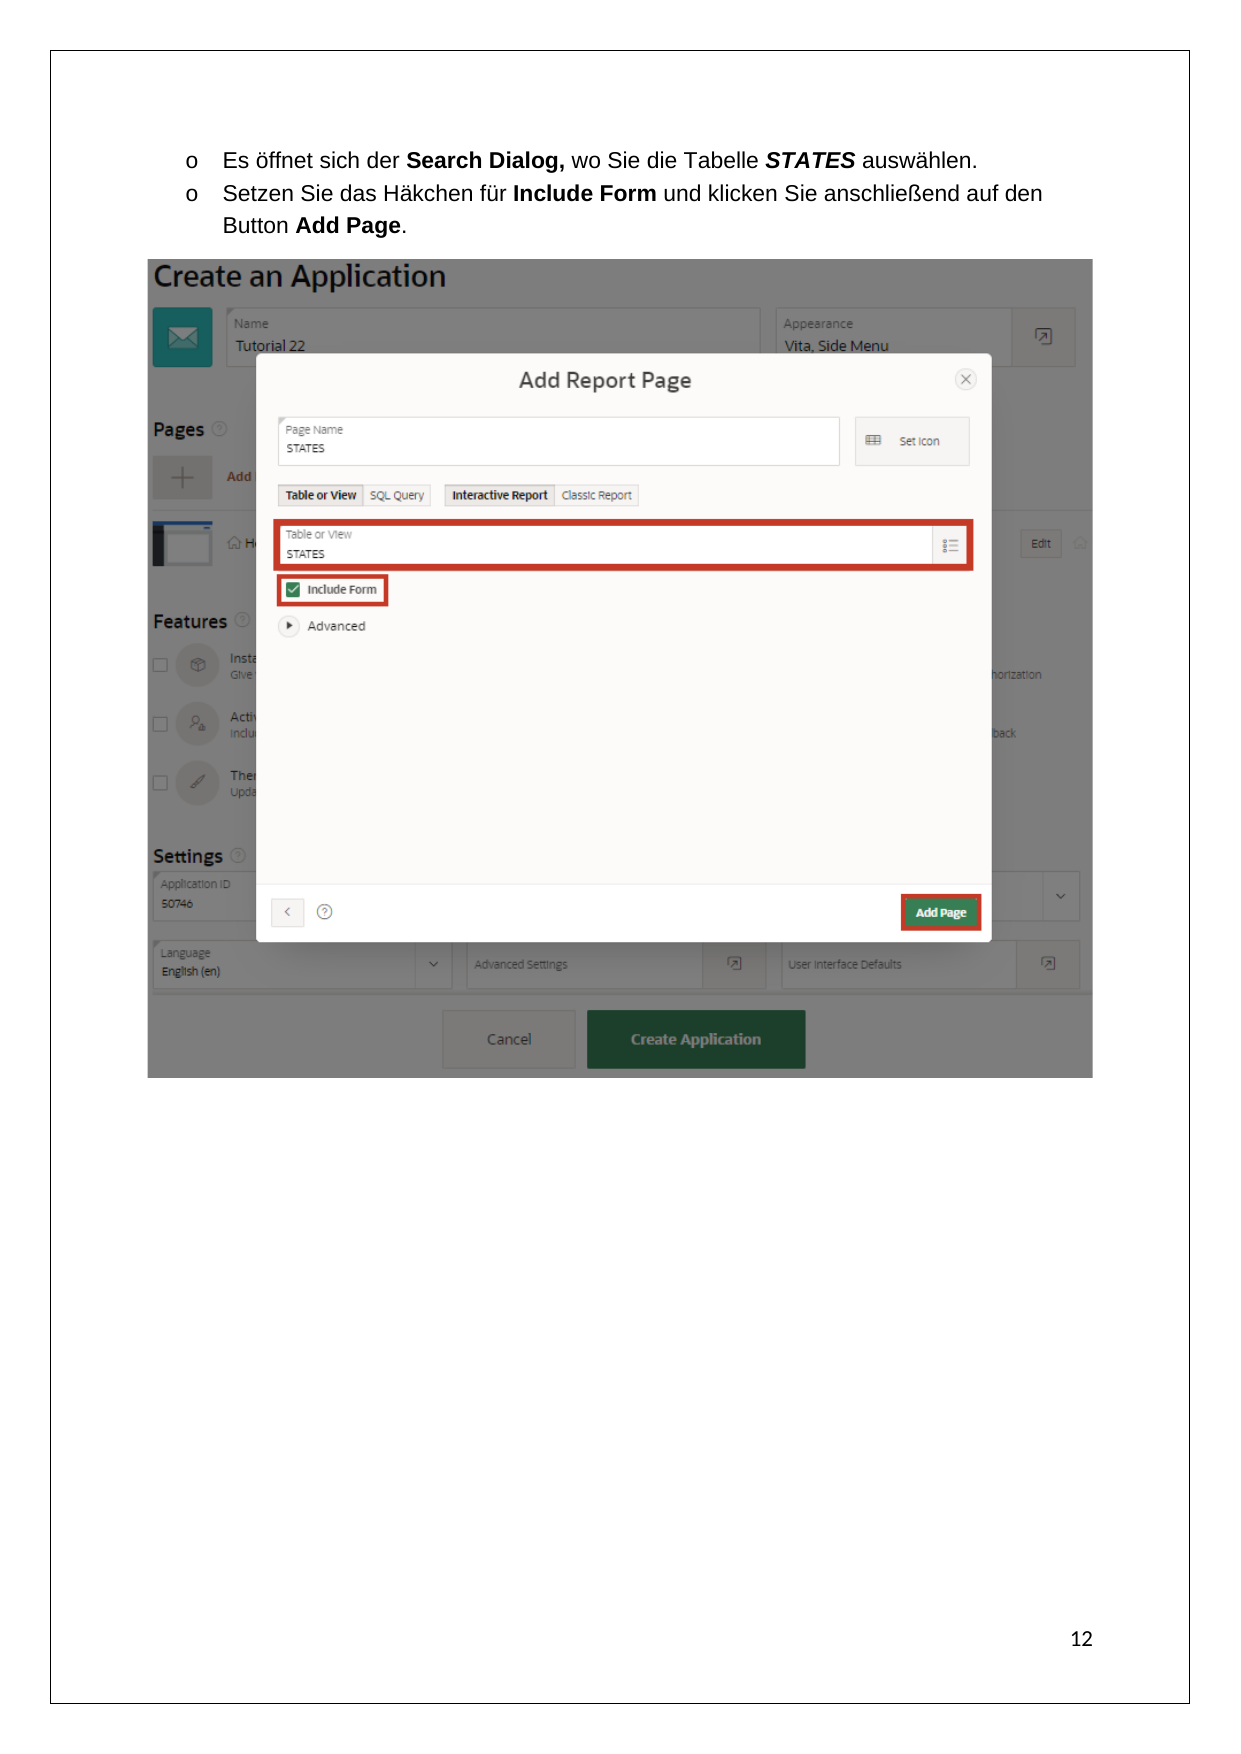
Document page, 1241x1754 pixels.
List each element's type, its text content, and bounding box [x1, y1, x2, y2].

list Es öffnet sich der Search Dialog, wo Sie die Tabelle STATES auswählen. [185, 147, 1093, 176]
list Setzen Sie das Häkchen für Include Form und klicken Sie anschließend auf den Button Add Page. [185, 180, 1093, 238]
picture [147, 259, 1093, 1078]
